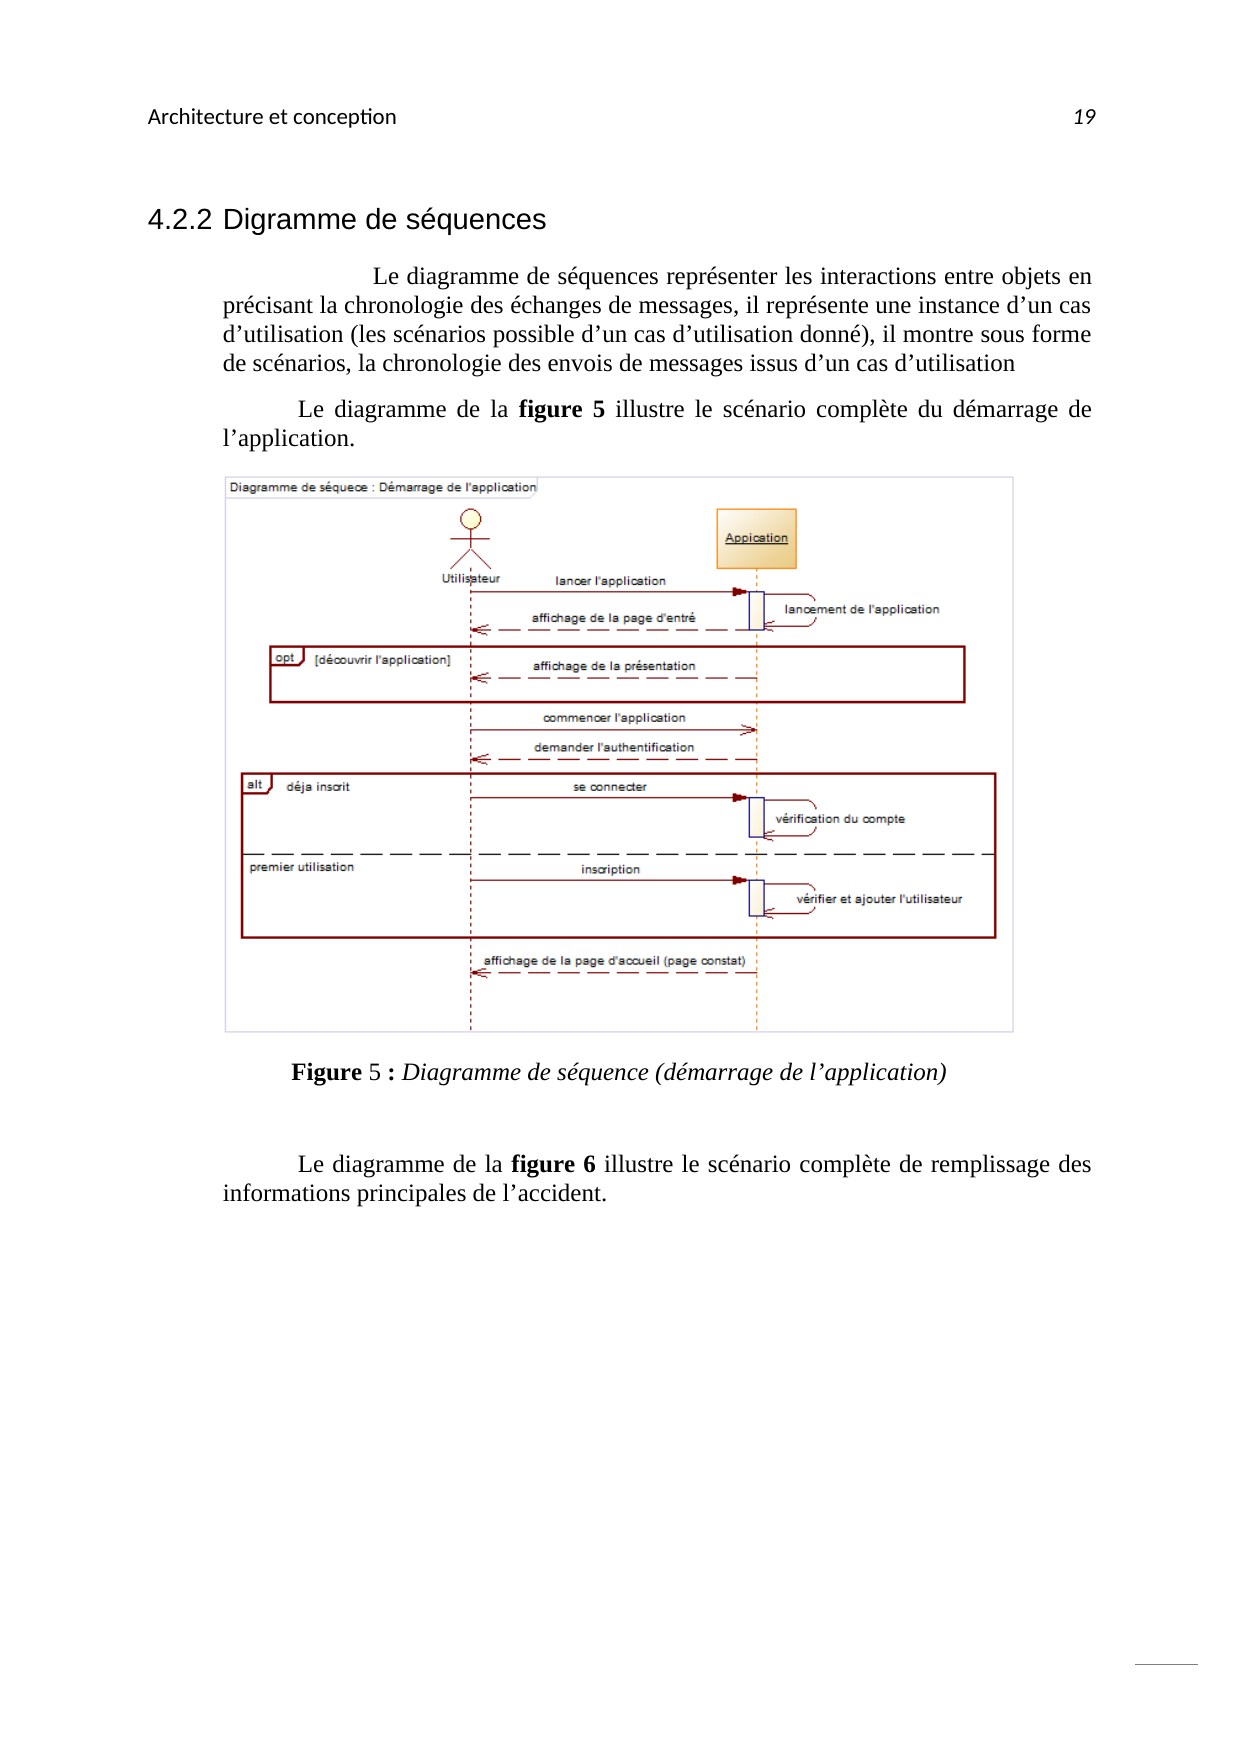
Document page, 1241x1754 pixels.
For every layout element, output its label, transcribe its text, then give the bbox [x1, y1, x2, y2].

text Digramme de séquences [148, 202, 1093, 235]
picture [220, 468, 1020, 1040]
text Le diagramme de la figure 5 illustre le scénario complète du démarrage de l’application. [223, 394, 1093, 452]
text Le diagramme de séquences représenter les interactions entre objets en précisant la chronologie des échanges de messages, il représente une instance d’un cas d’utilisation (les scénarios possible d’un cas d’utilisation donné), il montre sous forme de scénarios, la chronologie des envois de messages issus d’un cas d’utilisation [223, 260, 1093, 377]
text Figure 5 : Diagramme de séquence (démarrage de l’application) [148, 1057, 1093, 1086]
text Le diagramme de la figure 6 illustre le scénario complète de remplissage des informations principales de l’accident. [223, 1148, 1093, 1207]
